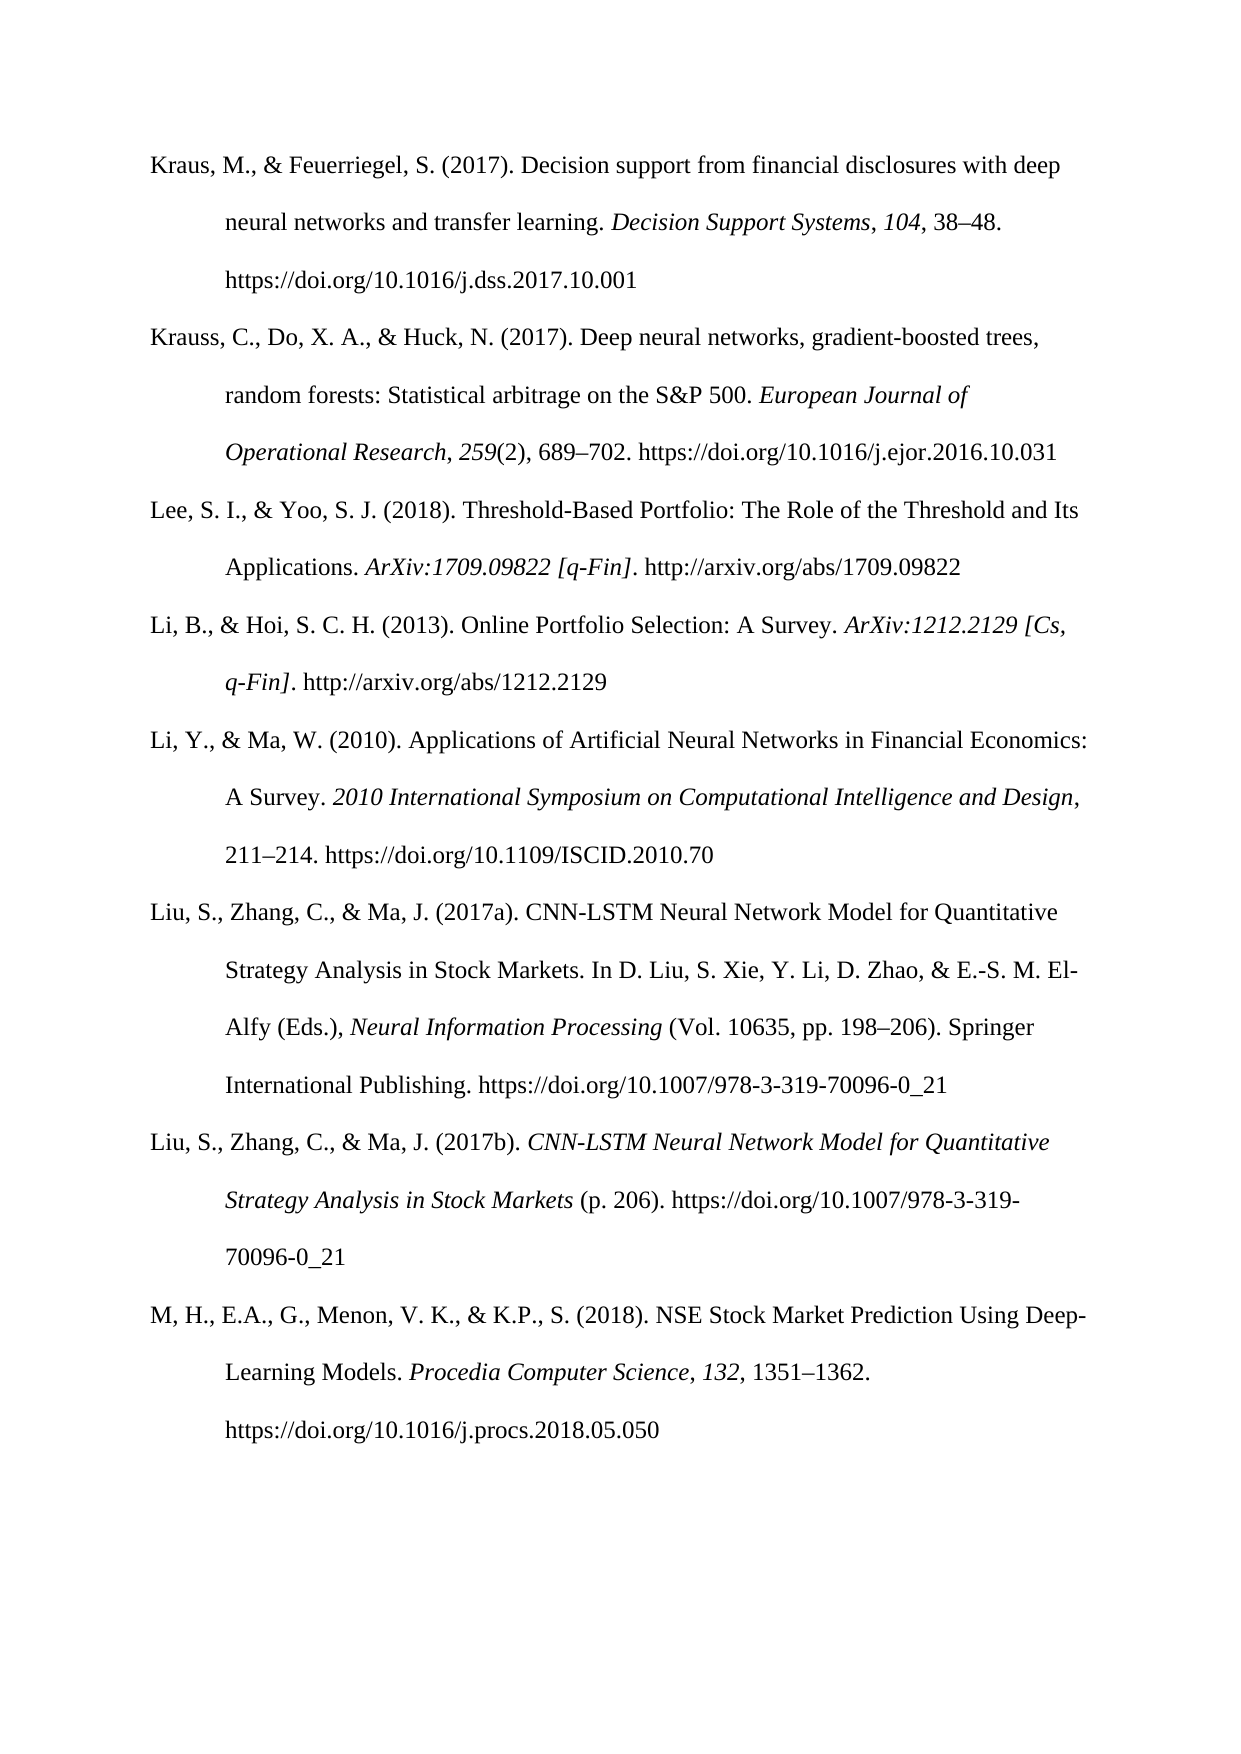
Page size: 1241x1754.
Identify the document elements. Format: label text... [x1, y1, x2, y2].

text Li, Y., & Ma, W. (2010). Applications of Artificial Neural Networks in Financial Economics: A Survey. 2010 International Symposium on Computational Intelligence and Design, 211–214. https://doi.org/10.1109/ISCID.2010.70 [150, 725, 1090, 869]
text Lee, S. I., & Yoo, S. J. (2018). Threshold-Based Portfolio: The Role of the Threshold and Its Applications. ArXiv:1709.09822 [q-Fin]. http://arxiv.org/abs/1709.09822 [150, 495, 1090, 581]
text M, H., E.A., G., Menon, V. K., & K.P., S. (2018). NSE Stock Market Prediction Using Deep-Learning Models. Procedia Computer Science, 132, 1351–1362. https://doi.org/10.1016/j.procs.2018.05.050 [150, 1300, 1090, 1444]
text Li, B., & Hoi, S. C. H. (2013). Online Portfolio Selection: A Survey. ArXiv:1212.2129 [Cs, q-Fin]. http://arxiv.org/abs/1212.2129 [150, 610, 1090, 696]
text Liu, S., Zhang, C., & Ma, J. (2017b). CNN-LSTM Neural Network Model for Quantitative Strategy Analysis in Stock Markets (p. 206). https://doi.org/10.1007/978-3-319-70096-0_21 [150, 1127, 1090, 1271]
text Kraus, M., & Feuerriegel, S. (2017). Decision support from financial disclosures with deep neural networks and transfer learning. Decision Support Systems, 104, 38–48. https://doi.org/10.1016/j.dss.2017.10.001 [150, 150, 1090, 294]
text Krauss, C., Do, X. A., & Huck, N. (2017). Deep neural networks, gradient-boosted trees, random forests: Statistical arbitrage on the S&P 500. European Journal of Operational Research, 259(2), 689–702. https://doi.org/10.1016/j.ejor.2016.10.031 [150, 322, 1090, 466]
text Liu, S., Zhang, C., & Ma, J. (2017a). CNN-LSTM Neural Network Model for Quantitative Strategy Analysis in Stock Markets. In D. Liu, S. Xie, Y. Li, D. Zhao, & E.-S. M. El-Alfy (Eds.), Neural Information Processing (Vol. 10635, pp. 198–206). Springer International Publishing. https://doi.org/10.1007/978-3-319-70096-0_21 [150, 897, 1090, 1099]
